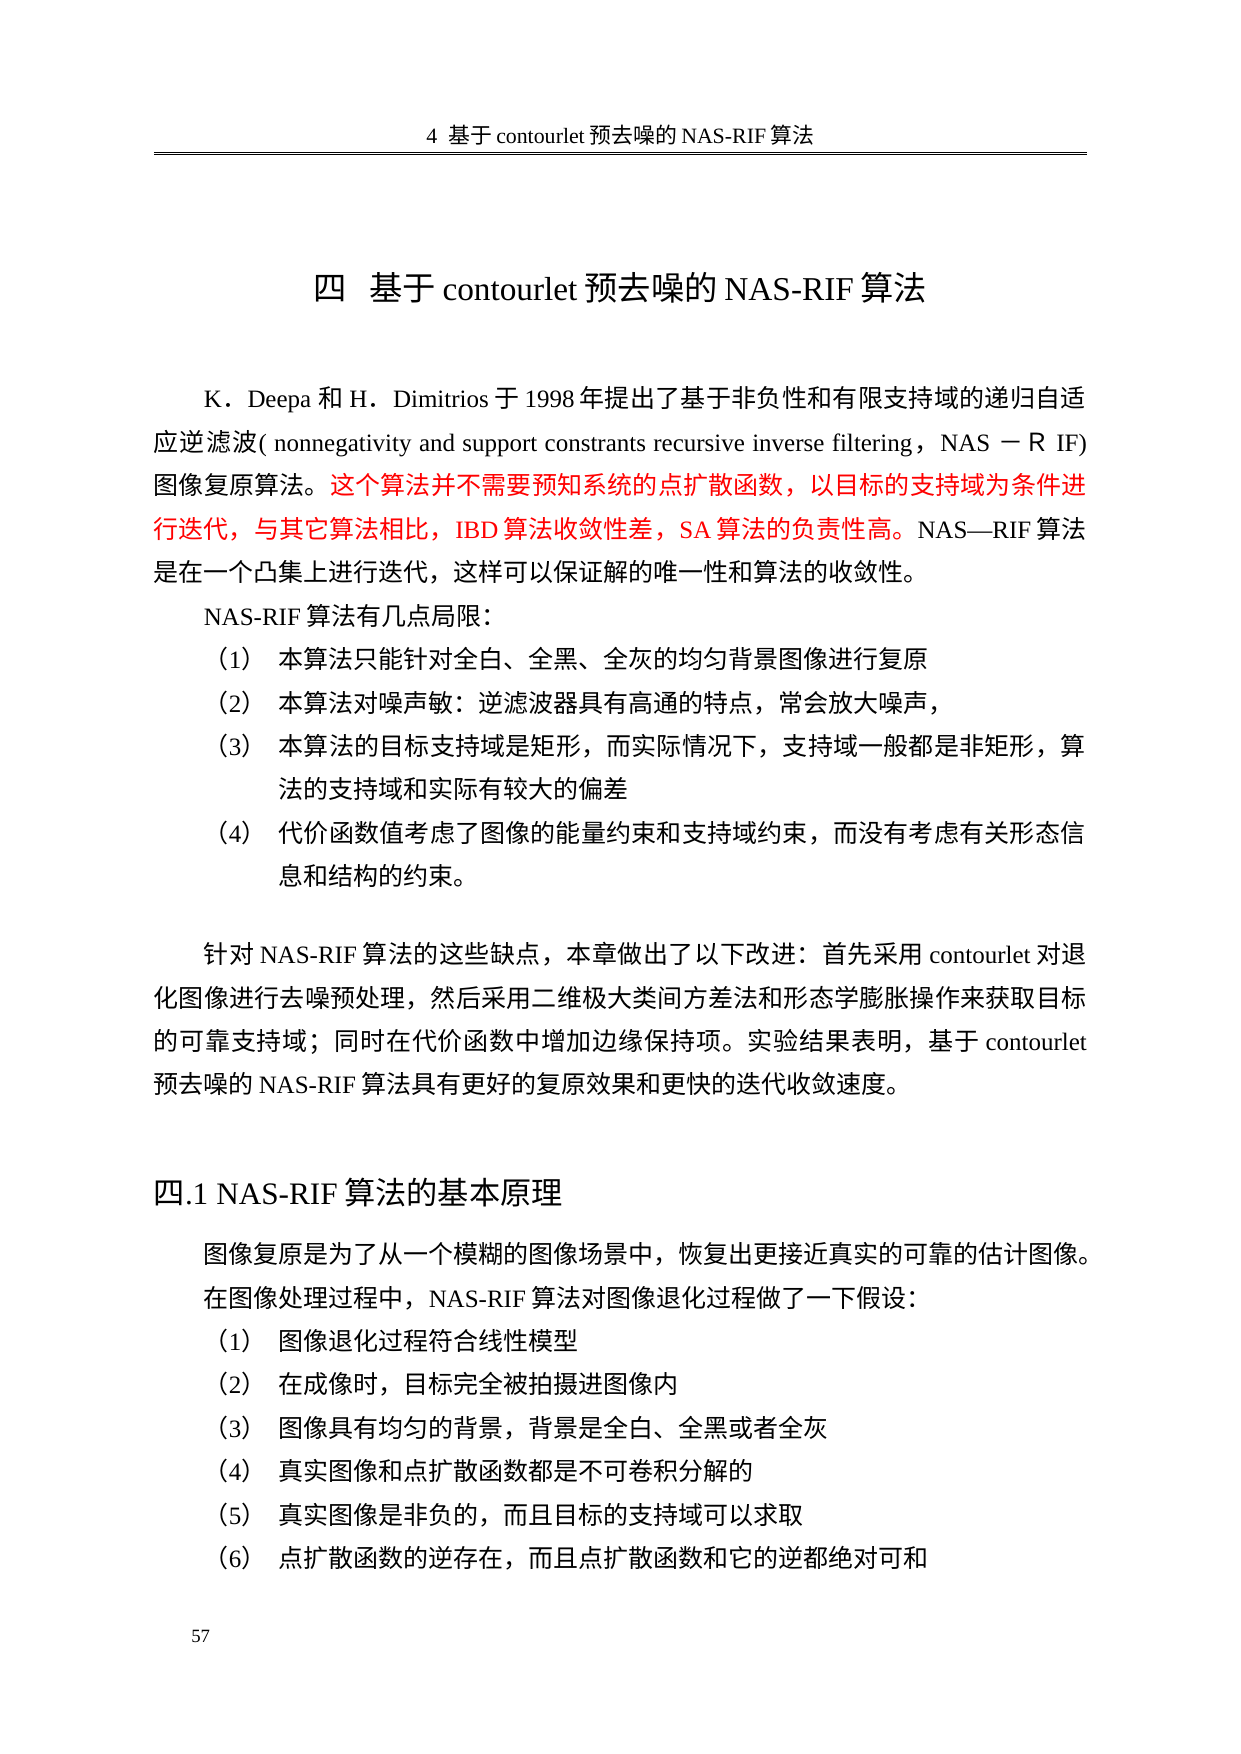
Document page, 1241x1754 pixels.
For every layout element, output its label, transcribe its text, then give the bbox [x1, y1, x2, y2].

list 真实图像是非负的，而且目标的支持域可以求取 [203, 1495, 1087, 1531]
list 图像具有均匀的背景，背景是全白、全黑或者全灰 [203, 1408, 1087, 1444]
subtitle 基于contourlet预去噪的NAS-RIF算法 [153, 262, 1087, 310]
list 代价函数值考虑了图像的能量约束和支持域约束，而没有考虑有关形态信息和结构的约束。 [203, 813, 1087, 893]
text 在图像处理过程中，NAS-RIF算法对图像退化过程做了一下假设： [153, 1278, 1087, 1314]
text K．Deepa 和 H．Dimitrios于1998年提出了基于非负性和有限支持域的递归自适应逆滤波( nonnegativity and support constrants recursive inverse filtering，NAS －ＲIF) 图像复原算法。这个算法并不需要预知系统的点扩散函数，以目标的支持域为条件进行迭代，与其它算法相比，IBD算法收敛性差，SA算法的负责性高。NAS—RIF算法是在一个凸集上进行迭代，这样可以保证解的唯一性和算法的收敛性。 [153, 379, 1087, 589]
text NAS-RIF算法有几点局限： [153, 596, 1087, 632]
list 图像退化过程符合线性模型 [203, 1321, 1087, 1358]
list 本算法只能针对全白、全黑、全灰的均匀背景图像进行复原 [203, 639, 1087, 676]
list 真实图像和点扩散函数都是不可卷积分解的 [203, 1452, 1087, 1488]
text 针对NAS-RIF算法的这些缺点，本章做出了以下改进：首先采用contourlet对退化图像进行去噪预处理，然后采用二维极大类间方差法和形态学膨胀操作来获取目标的可靠支持域；同时在代价函数中增加边缘保持项。实验结果表明，基于contourlet预去噪的NAS-RIF算法具有更好的复原效果和更快的迭代收敛速度。 [153, 935, 1087, 1101]
list 本算法的目标支持域是矩形，而实际情况下，支持域一般都是非矩形，算法的支持域和实际有较大的偏差 [203, 726, 1087, 806]
text 图像复原是为了从一个模糊的图像场景中，恢复出更接近真实的可靠的估计图像。 [153, 1234, 1087, 1271]
subtitle NAS-RIF算法的基本原理 [153, 1168, 1087, 1213]
list 点扩散函数的逆存在，而且点扩散函数和它的逆都绝对可和 [203, 1539, 1087, 1575]
list 在成像时，目标完全被拍摄进图像内 [203, 1365, 1087, 1401]
list 本算法对噪声敏：逆滤波器具有高通的特点，常会放大噪声， [203, 683, 1087, 719]
